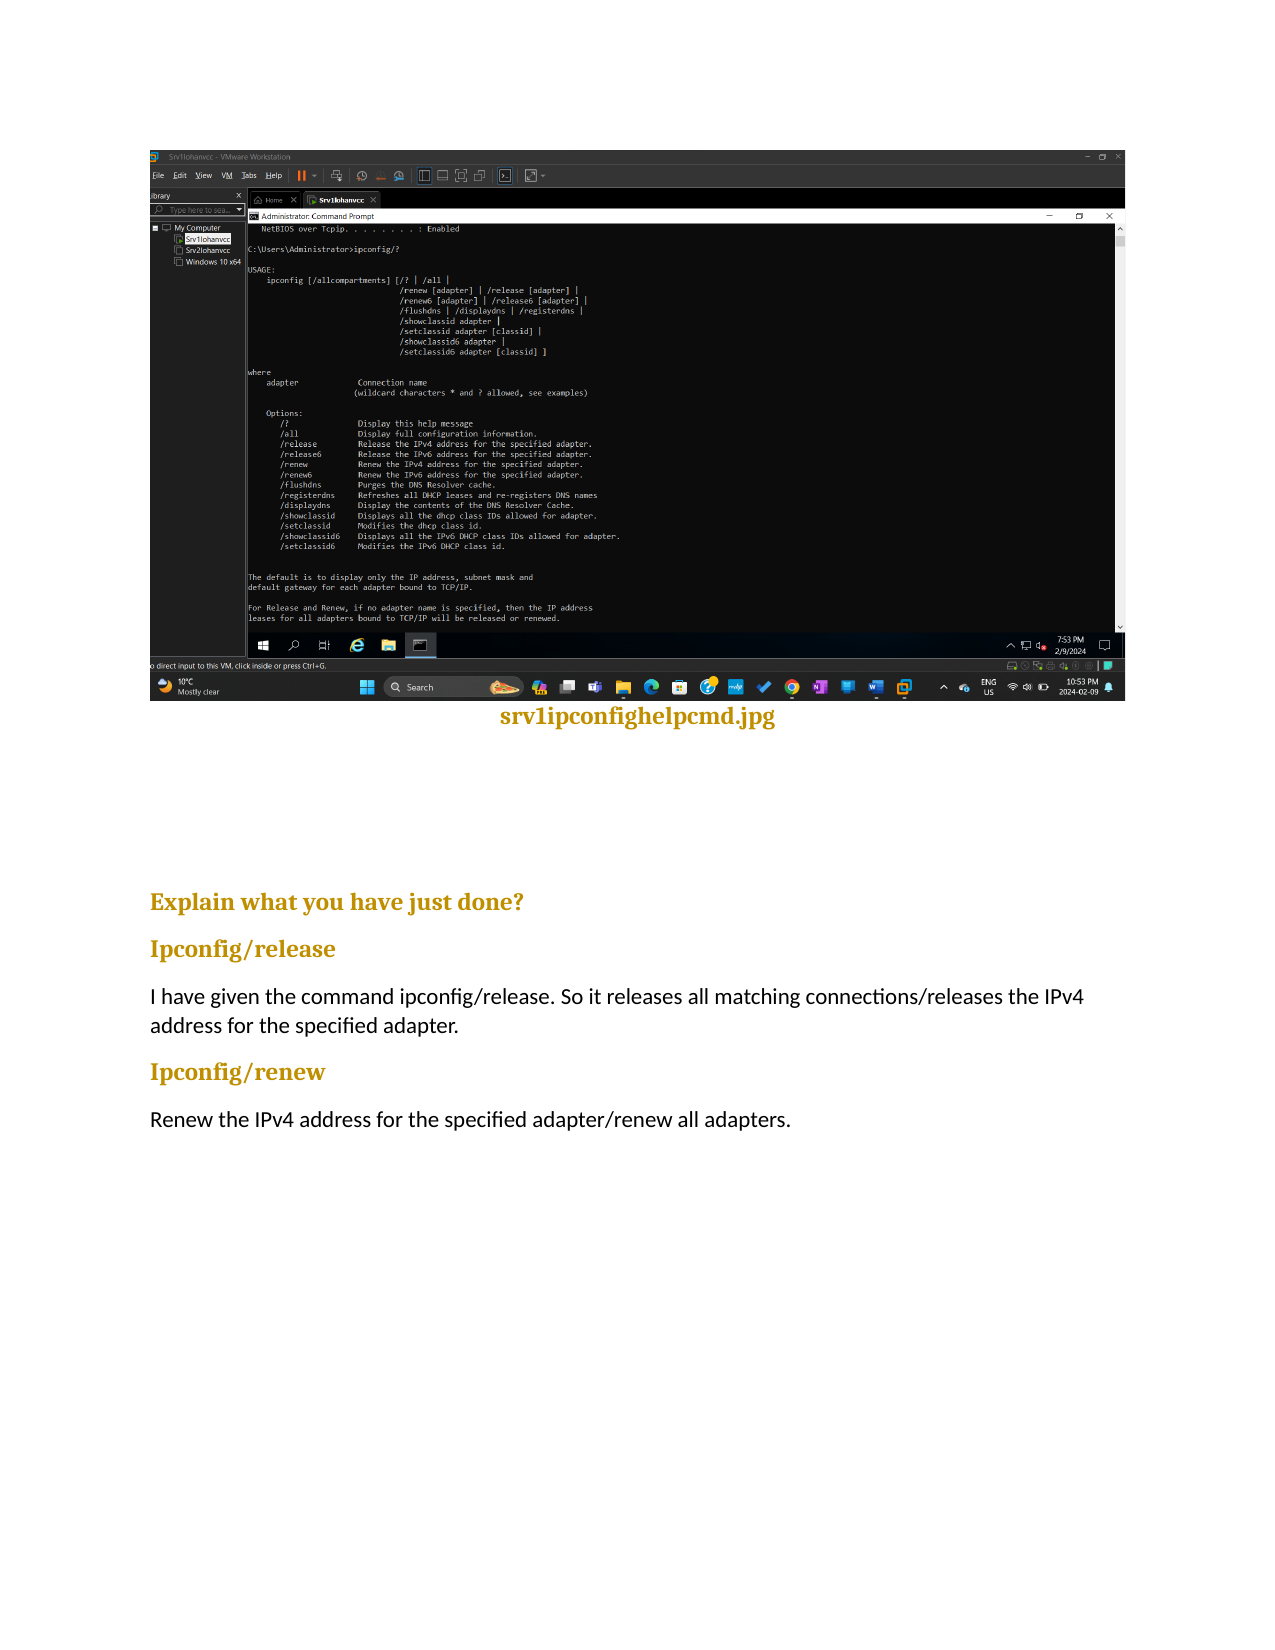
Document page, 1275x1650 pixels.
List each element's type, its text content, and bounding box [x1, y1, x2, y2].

text I have given the command ipconfig/release. So it releases all matching connections/releases the IPv4 address for the specified adapter. [150, 982, 1125, 1040]
text Renew the IPv4 address for the specified adapter/renew all adapters. [150, 1105, 1125, 1133]
text srv1ipconfighelpcmd.jpg [150, 701, 1125, 731]
text Ipconfig/release [150, 935, 1125, 964]
text Ipconfig/renew [150, 1058, 1125, 1087]
text Explain what you have just done? [150, 888, 1125, 917]
picture [150, 150, 1125, 701]
